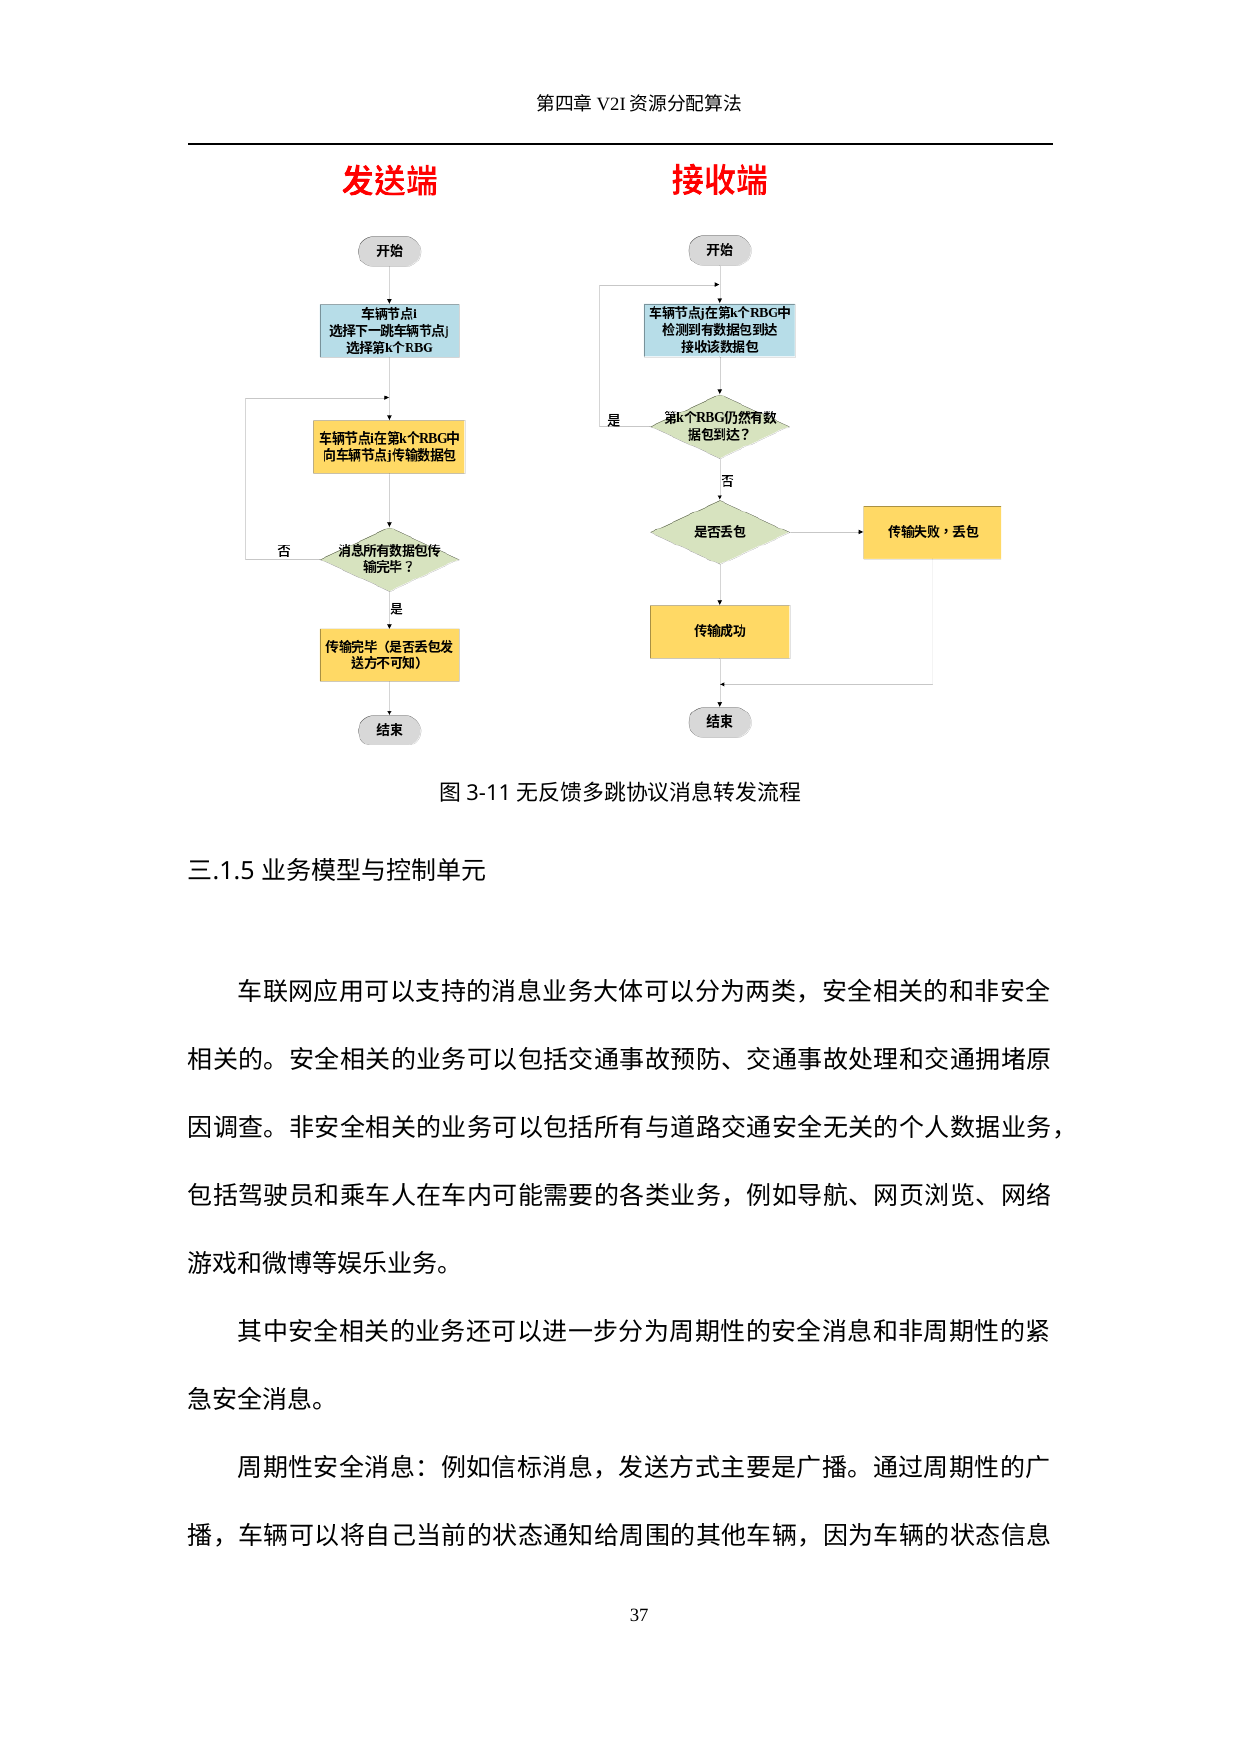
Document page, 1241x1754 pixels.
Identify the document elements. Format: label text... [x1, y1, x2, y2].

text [187, 1431, 1053, 1567]
subtitle 业务模型与控制单元 [187, 834, 1053, 902]
text 车联网应用可以支持的消息业务大体可以分为两类，安全相关的和非安全相关的。安全相关的业务可以包括交通事故预防、交通事故处理和交通拥堵原因调查。非安全相关的业务可以包括所有与道路交通安全无关的个人数据业务，包括驾驶员和乘车人在车内可能需要的各类业务，例如导航、网页浏览、网络游戏和微博等娱乐业务。 [187, 956, 1053, 1296]
text 图 3-11 无反馈多跳协议消息转发流程 [187, 773, 1053, 807]
text 其中安全相关的业务还可以进一步分为周期性的安全消息和非周期性的紧急安全消息。 [187, 1296, 1053, 1431]
